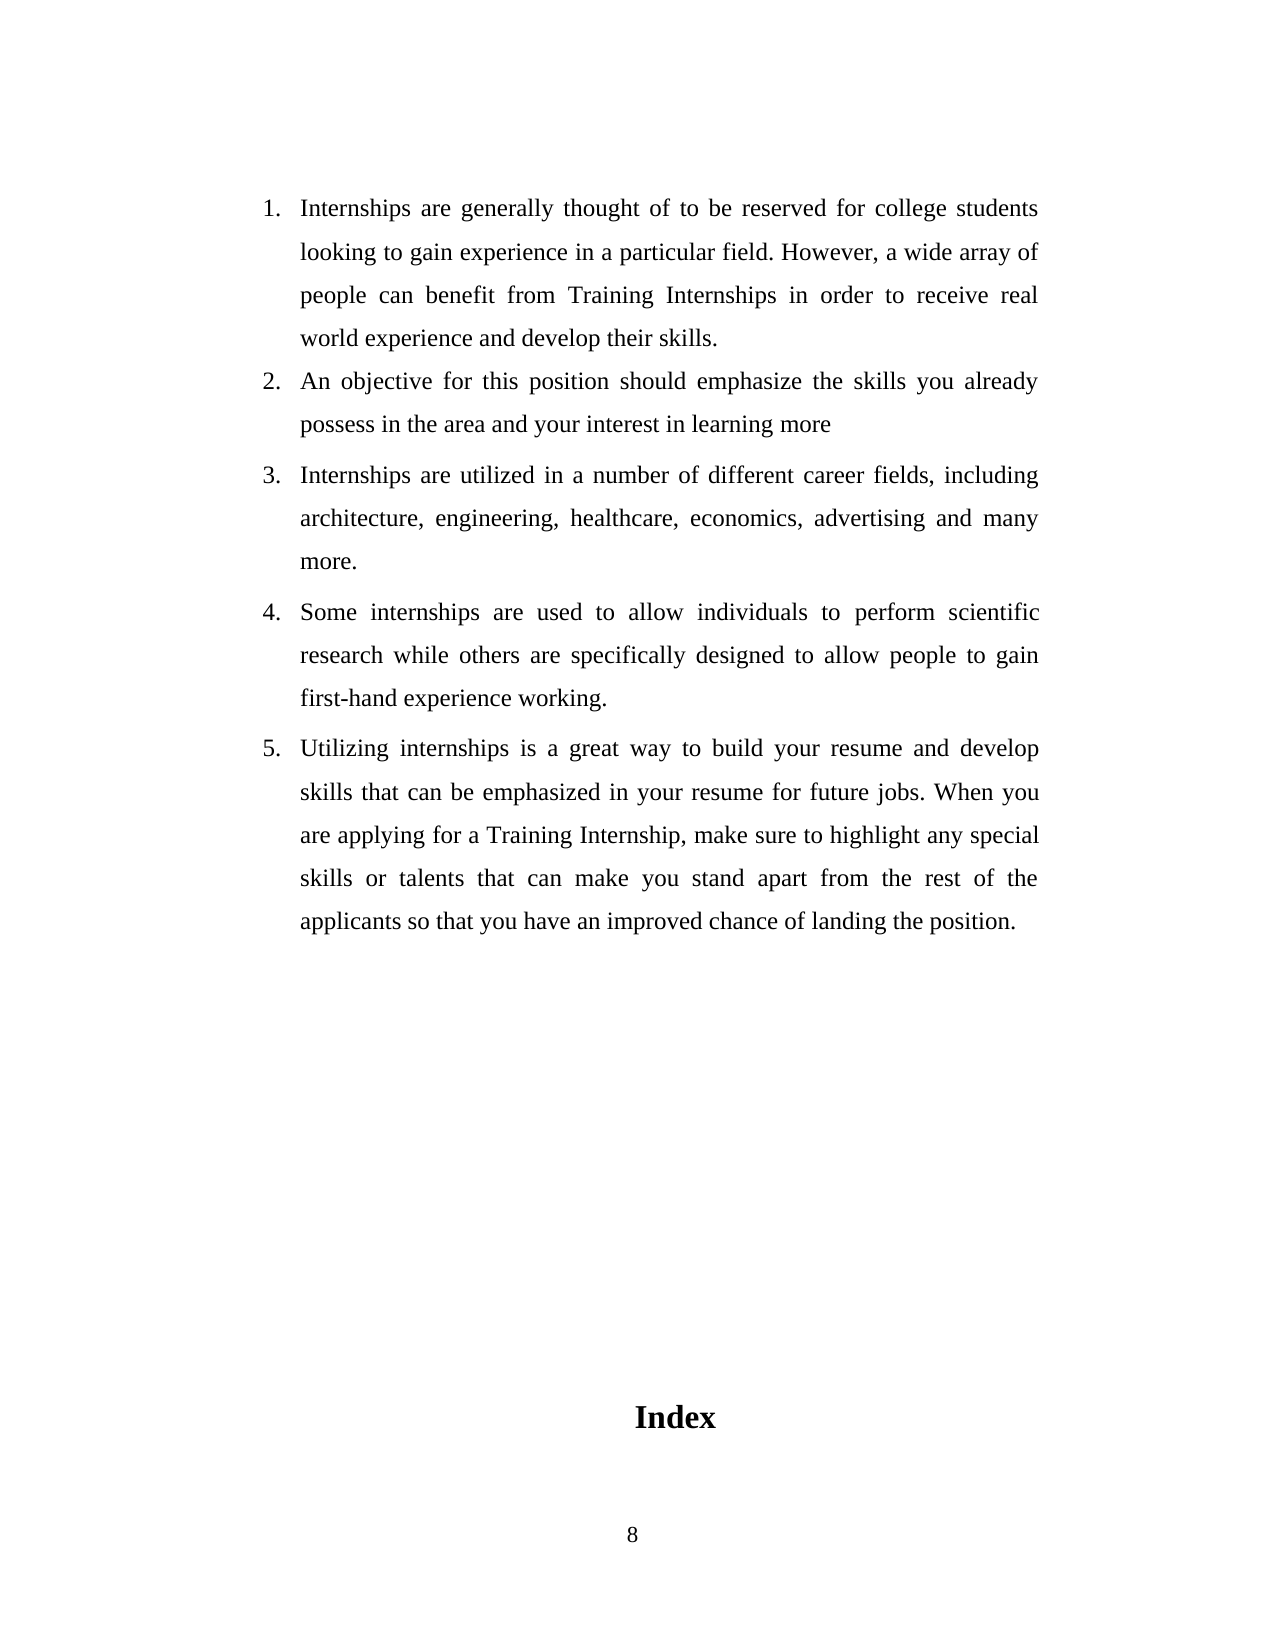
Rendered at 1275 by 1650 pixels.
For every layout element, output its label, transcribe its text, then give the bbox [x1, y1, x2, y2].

list Internships are generally thought of to be reserved for college students looking to gain experience in a particular field. However, a wide array of people can benefit from Training Internships in order to receive real world experience and develop their skills. [262, 193, 1039, 352]
list Some internships are used to allow individuals to perform scientific research while others are specifically designed to allow people to gain first-hand experience working. [262, 597, 1040, 712]
list An objective for this position should emphasize the skills you already possess in the area and your interest in learning more [262, 366, 1039, 438]
list Internships are utilized in a number of different career fields, including architecture, engineering, healthcare, economics, advertising and many more. [262, 460, 1039, 575]
list Utilizing internships is a great way to build your resume and develop skills that can be emphasized in your resume for future jobs. When you are applying for a Training Internship, make sure to highlight any special skills or talents that can make you stand apart from the rest of the applicants so that you have an improved chance of landing the position. [262, 733, 1040, 935]
text Index [225, 1397, 1125, 1436]
